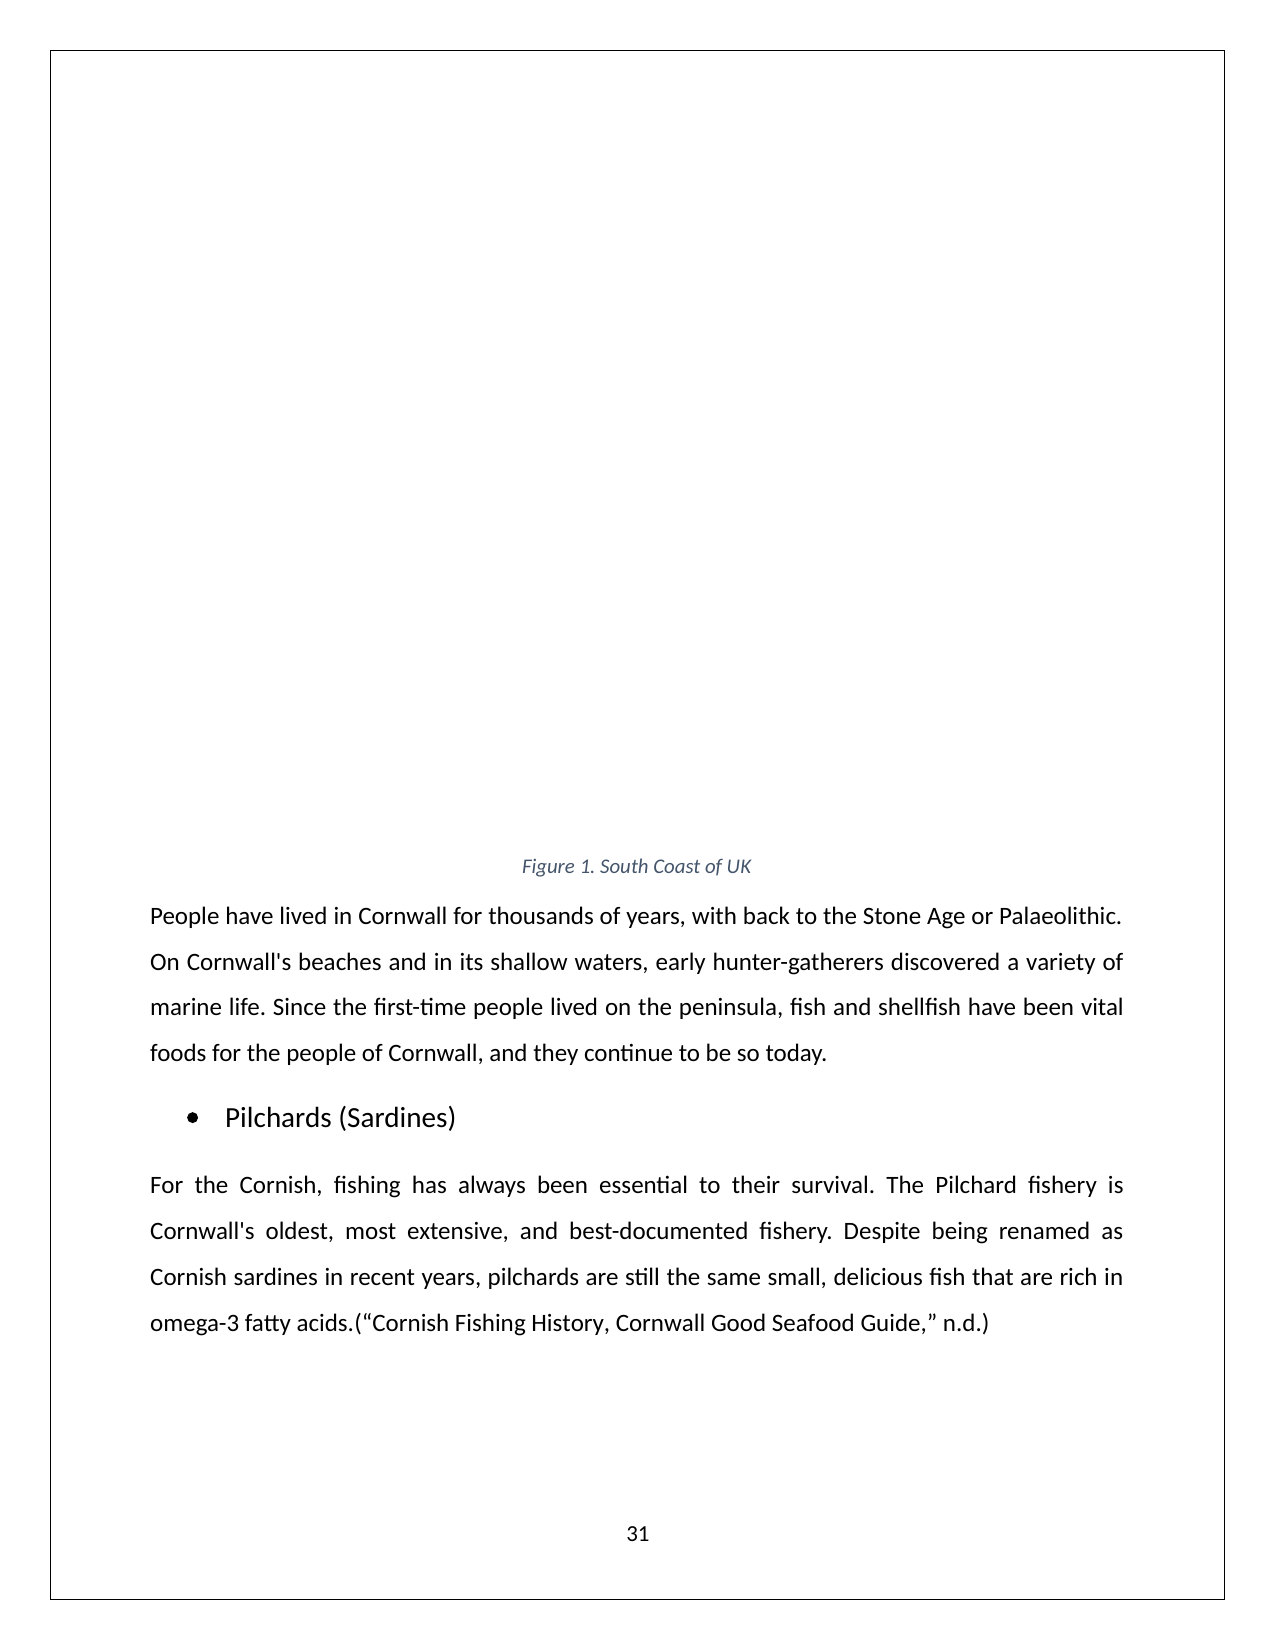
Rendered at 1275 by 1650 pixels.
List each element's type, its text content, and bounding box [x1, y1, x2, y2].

text People have lived in Cornwall for thousands of years, with back to the Stone Age or Palaeolithic. On Cornwall's beaches and in its shallow waters, early hunter-gatherers discovered a variety of marine life. Since the first-time people lived on the peninsula, fish and shellfish have been vital foods for the people of Cornwall, and they continue to be so today. [150, 900, 1125, 1068]
text For the Cornish, fishing has always been essential to their survival. The Pilchard fishery is Cornwall's oldest, most extensive, and best-documented fishery. Despite being renamed as Cornish sardines in recent years, pilchards are still the same small, delicious fish that are rich in omega-3 fatty acids.(“Cornish Fishing History, Cornwall Good Seafood Guide,” n.d.) [150, 1170, 1125, 1337]
list Pilchards (Sardines) [187, 1099, 1125, 1135]
text Figure 1. South Coast of UK [150, 854, 1125, 879]
